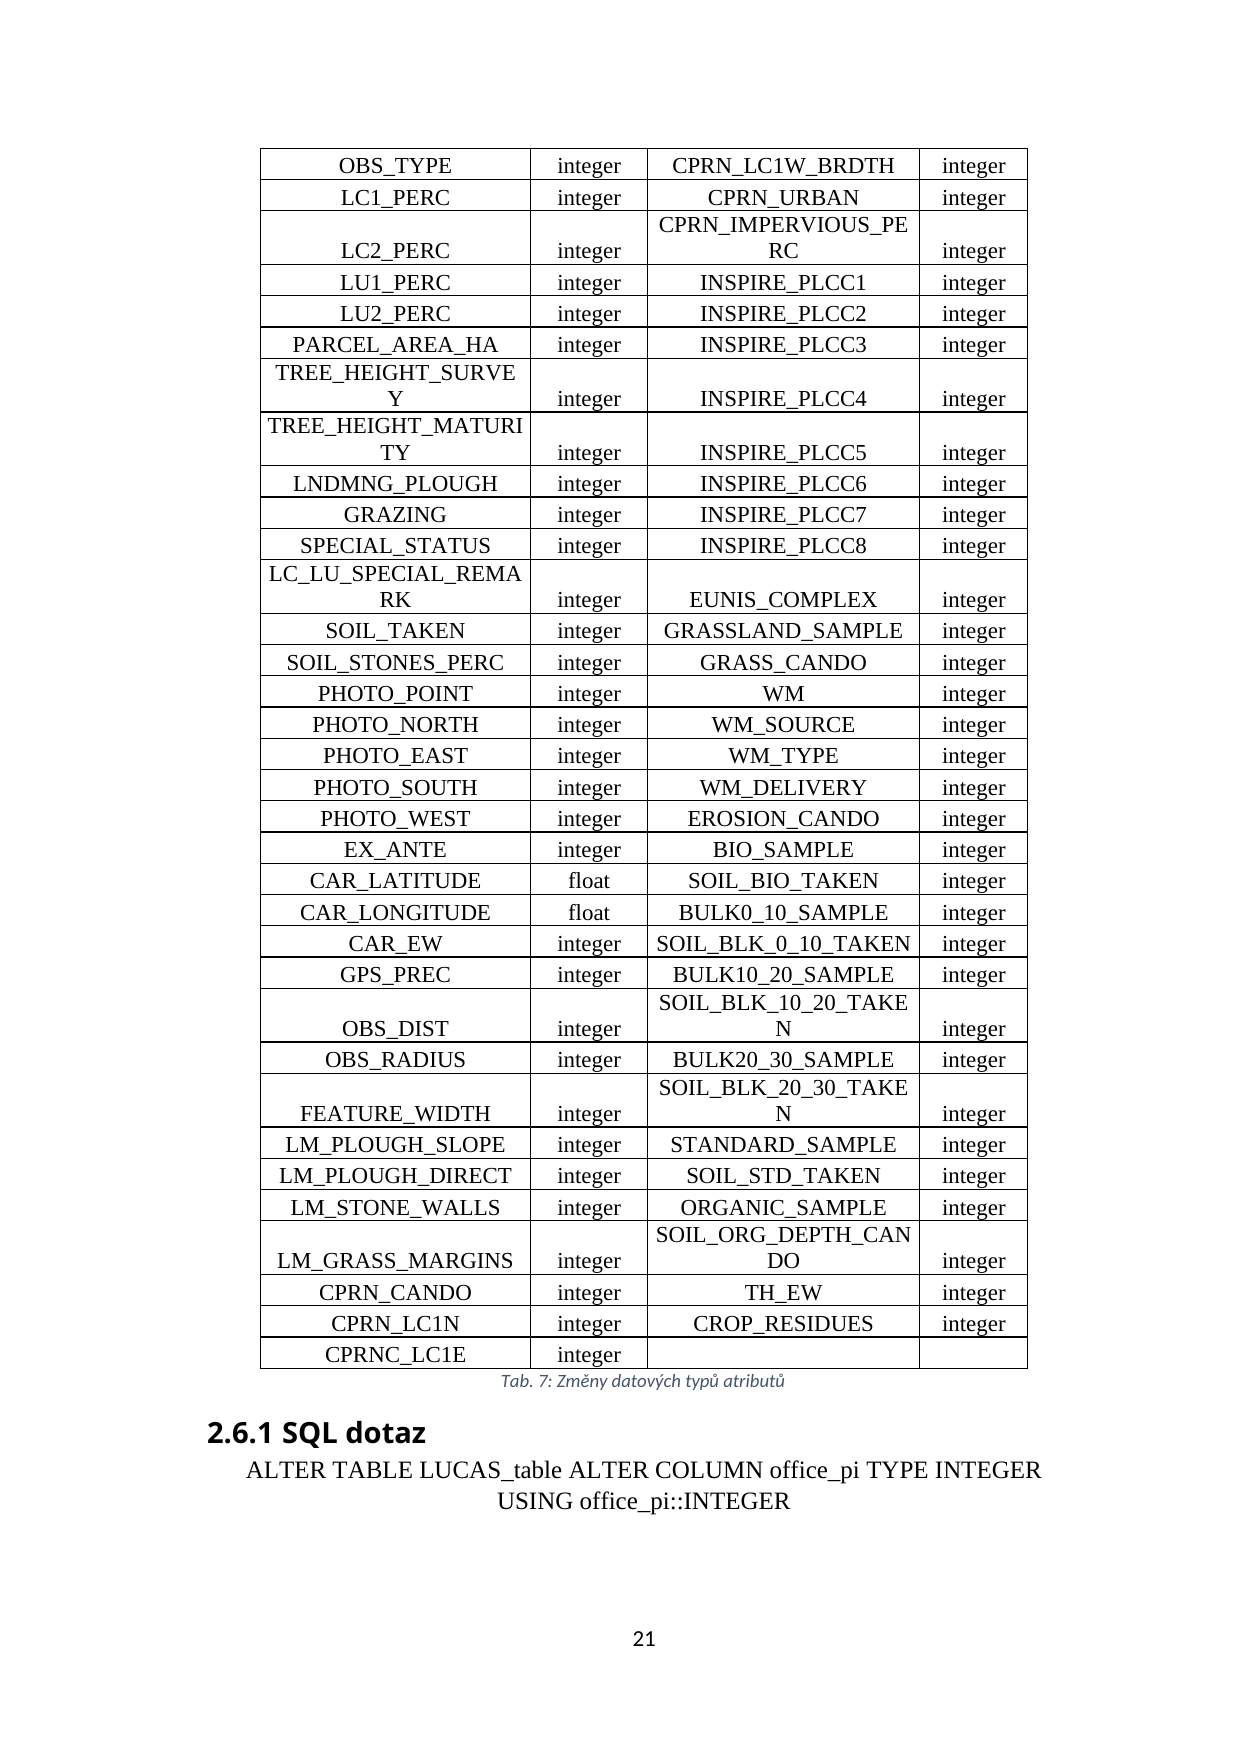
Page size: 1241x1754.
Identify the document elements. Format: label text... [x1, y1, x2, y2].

table_cell TH_EW [648, 1275, 919, 1305]
table_cell GRASSLAND_SAMPLE [648, 614, 919, 644]
table_cell integer [531, 265, 647, 295]
table_cell integer [920, 1159, 1027, 1189]
table_cell integer [920, 926, 1027, 956]
table_cell integer [531, 958, 647, 988]
table_cell integer [920, 1221, 1027, 1274]
table_cell integer [920, 328, 1027, 358]
table_cell integer [920, 739, 1027, 769]
table_cell OBS_DIST [261, 989, 530, 1041]
table_cell integer [920, 989, 1027, 1041]
table_cell integer [531, 149, 647, 179]
table_cell SOIL_BIO_TAKEN [648, 864, 919, 894]
table_cell integer [920, 560, 1027, 613]
table_cell integer [531, 498, 647, 528]
table_cell INSPIRE_PLCC2 [648, 296, 919, 326]
table_cell WM_SOURCE [648, 708, 919, 738]
table_cell LC1_PERC [261, 180, 530, 210]
table_cell PHOTO_SOUTH [261, 770, 530, 800]
table_cell CPRN_IMPERVIOUS_PERC [648, 211, 919, 264]
table_cell GPS_PREC [261, 958, 530, 988]
table_cell integer [920, 676, 1027, 706]
table_cell SOIL_BLK_20_30_TAKEN [648, 1074, 919, 1126]
table_cell integer [531, 645, 647, 675]
table_cell integer [531, 211, 647, 264]
table_cell integer [531, 801, 647, 831]
table_cell CAR_LATITUDE [261, 864, 530, 894]
table_cell integer [920, 1306, 1027, 1336]
table_cell BULK10_20_SAMPLE [648, 958, 919, 988]
table_cell [648, 1338, 919, 1368]
table_cell SOIL_ORG_DEPTH_CANDO [648, 1221, 919, 1274]
table_cell float [531, 895, 647, 925]
table_cell CPRN_LC1W_BRDTH [648, 149, 919, 179]
table_cell integer [531, 413, 647, 465]
table_cell INSPIRE_PLCC6 [648, 466, 919, 496]
table_cell LM_PLOUGH_SLOPE [261, 1128, 530, 1158]
table_cell PHOTO_WEST [261, 801, 530, 831]
table_cell LM_GRASS_MARGINS [261, 1221, 530, 1274]
table_cell EROSION_CANDO [648, 801, 919, 831]
table_cell integer [920, 529, 1027, 559]
table_cell integer [920, 833, 1027, 863]
table_cell LNDMNG_PLOUGH [261, 466, 530, 496]
table_cell integer [920, 708, 1027, 738]
table_cell integer [920, 645, 1027, 675]
table_cell integer [531, 1128, 647, 1158]
table_cell LU1_PERC [261, 265, 530, 295]
table_cell STANDARD_SAMPLE [648, 1128, 919, 1158]
table_cell integer [920, 359, 1027, 411]
table_cell CPRN_CANDO [261, 1275, 530, 1305]
table_cell integer [920, 1074, 1027, 1126]
table_cell integer [920, 498, 1027, 528]
table_cell integer [920, 801, 1027, 831]
table_cell LU2_PERC [261, 296, 530, 326]
table_cell integer [920, 1043, 1027, 1073]
table_cell integer [920, 296, 1027, 326]
table_cell integer [531, 1306, 647, 1336]
table_cell integer [920, 1128, 1027, 1158]
table_cell BULK0_10_SAMPLE [648, 895, 919, 925]
table_cell integer [920, 265, 1027, 295]
table_cell integer [531, 529, 647, 559]
table_cell integer [920, 149, 1027, 179]
table_cell EX_ANTE [261, 833, 530, 863]
table_cell ORGANIC_SAMPLE [648, 1190, 919, 1220]
table_cell integer [920, 1190, 1027, 1220]
table_cell CPRN_URBAN [648, 180, 919, 210]
table_cell OBS_RADIUS [261, 1043, 530, 1073]
table_cell PHOTO_NORTH [261, 708, 530, 738]
table_cell LM_PLOUGH_DIRECT [261, 1159, 530, 1189]
table_cell PHOTO_POINT [261, 676, 530, 706]
table_cell integer [920, 864, 1027, 894]
table_cell SOIL_BLK_0_10_TAKEN [648, 926, 919, 956]
table_cell integer [531, 1190, 647, 1220]
table_cell integer [531, 739, 647, 769]
table_cell integer [531, 989, 647, 1041]
subtitle SQL dotaz [207, 1412, 1081, 1452]
table_cell LC_LU_SPECIAL_REMARK [261, 560, 530, 613]
table_cell integer [920, 958, 1027, 988]
table_cell integer [531, 180, 647, 210]
table_cell TREE_HEIGHT_SURVEY [261, 359, 530, 411]
table_cell INSPIRE_PLCC1 [648, 265, 919, 295]
table_cell integer [531, 560, 647, 613]
table_cell TREE_HEIGHT_MATURITY [261, 413, 530, 465]
table_cell SOIL_STONES_PERC [261, 645, 530, 675]
table_cell WM_TYPE [648, 739, 919, 769]
table_cell integer [531, 676, 647, 706]
table_cell integer [531, 708, 647, 738]
table_cell float [531, 864, 647, 894]
text ALTER TABLE LUCAS_table ALTER COLUMN office_pi TYPE INTEGER USING office_pi::INTEGER [207, 1455, 1081, 1515]
table_cell integer [531, 1074, 647, 1126]
table_cell SOIL_BLK_10_20_TAKEN [648, 989, 919, 1041]
table_cell GRASS_CANDO [648, 645, 919, 675]
table_cell CPRNC_LC1E [261, 1338, 530, 1368]
table_cell integer [531, 833, 647, 863]
table_cell INSPIRE_PLCC8 [648, 529, 919, 559]
table_cell [920, 1338, 1027, 1368]
table_cell integer [531, 296, 647, 326]
table_cell FEATURE_WIDTH [261, 1074, 530, 1126]
table_cell EUNIS_COMPLEX [648, 560, 919, 613]
table_cell integer [920, 1275, 1027, 1305]
table_cell CROP_RESIDUES [648, 1306, 919, 1336]
table_cell CAR_LONGITUDE [261, 895, 530, 925]
table_cell BIO_SAMPLE [648, 833, 919, 863]
table_cell OBS_TYPE [261, 149, 530, 179]
table_cell integer [920, 413, 1027, 465]
table_cell integer [920, 614, 1027, 644]
table_cell GRAZING [261, 498, 530, 528]
table_cell INSPIRE_PLCC7 [648, 498, 919, 528]
table_cell integer [531, 1221, 647, 1274]
table_cell SOIL_STD_TAKEN [648, 1159, 919, 1189]
table_cell PHOTO_EAST [261, 739, 530, 769]
table_cell integer [531, 328, 647, 358]
table_cell integer [531, 1159, 647, 1189]
table_cell integer [531, 1275, 647, 1305]
table_cell INSPIRE_PLCC4 [648, 359, 919, 411]
table_cell LM_STONE_WALLS [261, 1190, 530, 1220]
table_cell integer [531, 359, 647, 411]
table_cell LC2_PERC [261, 211, 530, 264]
table_cell integer [531, 1338, 647, 1368]
table_cell INSPIRE_PLCC3 [648, 328, 919, 358]
table_cell integer [531, 926, 647, 956]
table_cell integer [920, 466, 1027, 496]
table_cell integer [920, 770, 1027, 800]
table_cell WM_DELIVERY [648, 770, 919, 800]
table_cell integer [531, 466, 647, 496]
table_cell SOIL_TAKEN [261, 614, 530, 644]
table_cell WM [648, 676, 919, 706]
table_cell integer [920, 895, 1027, 925]
table_cell INSPIRE_PLCC5 [648, 413, 919, 465]
table_cell integer [531, 770, 647, 800]
table_cell SPECIAL_STATUS [261, 529, 530, 559]
table_cell BULK20_30_SAMPLE [648, 1043, 919, 1073]
table_cell CPRN_LC1N [261, 1306, 530, 1336]
table_cell CAR_EW [261, 926, 530, 956]
table_cell integer [920, 180, 1027, 210]
table_cell integer [531, 614, 647, 644]
table_cell integer [920, 211, 1027, 264]
table_cell PARCEL_AREA_HA [261, 328, 530, 358]
table_cell integer [531, 1043, 647, 1073]
